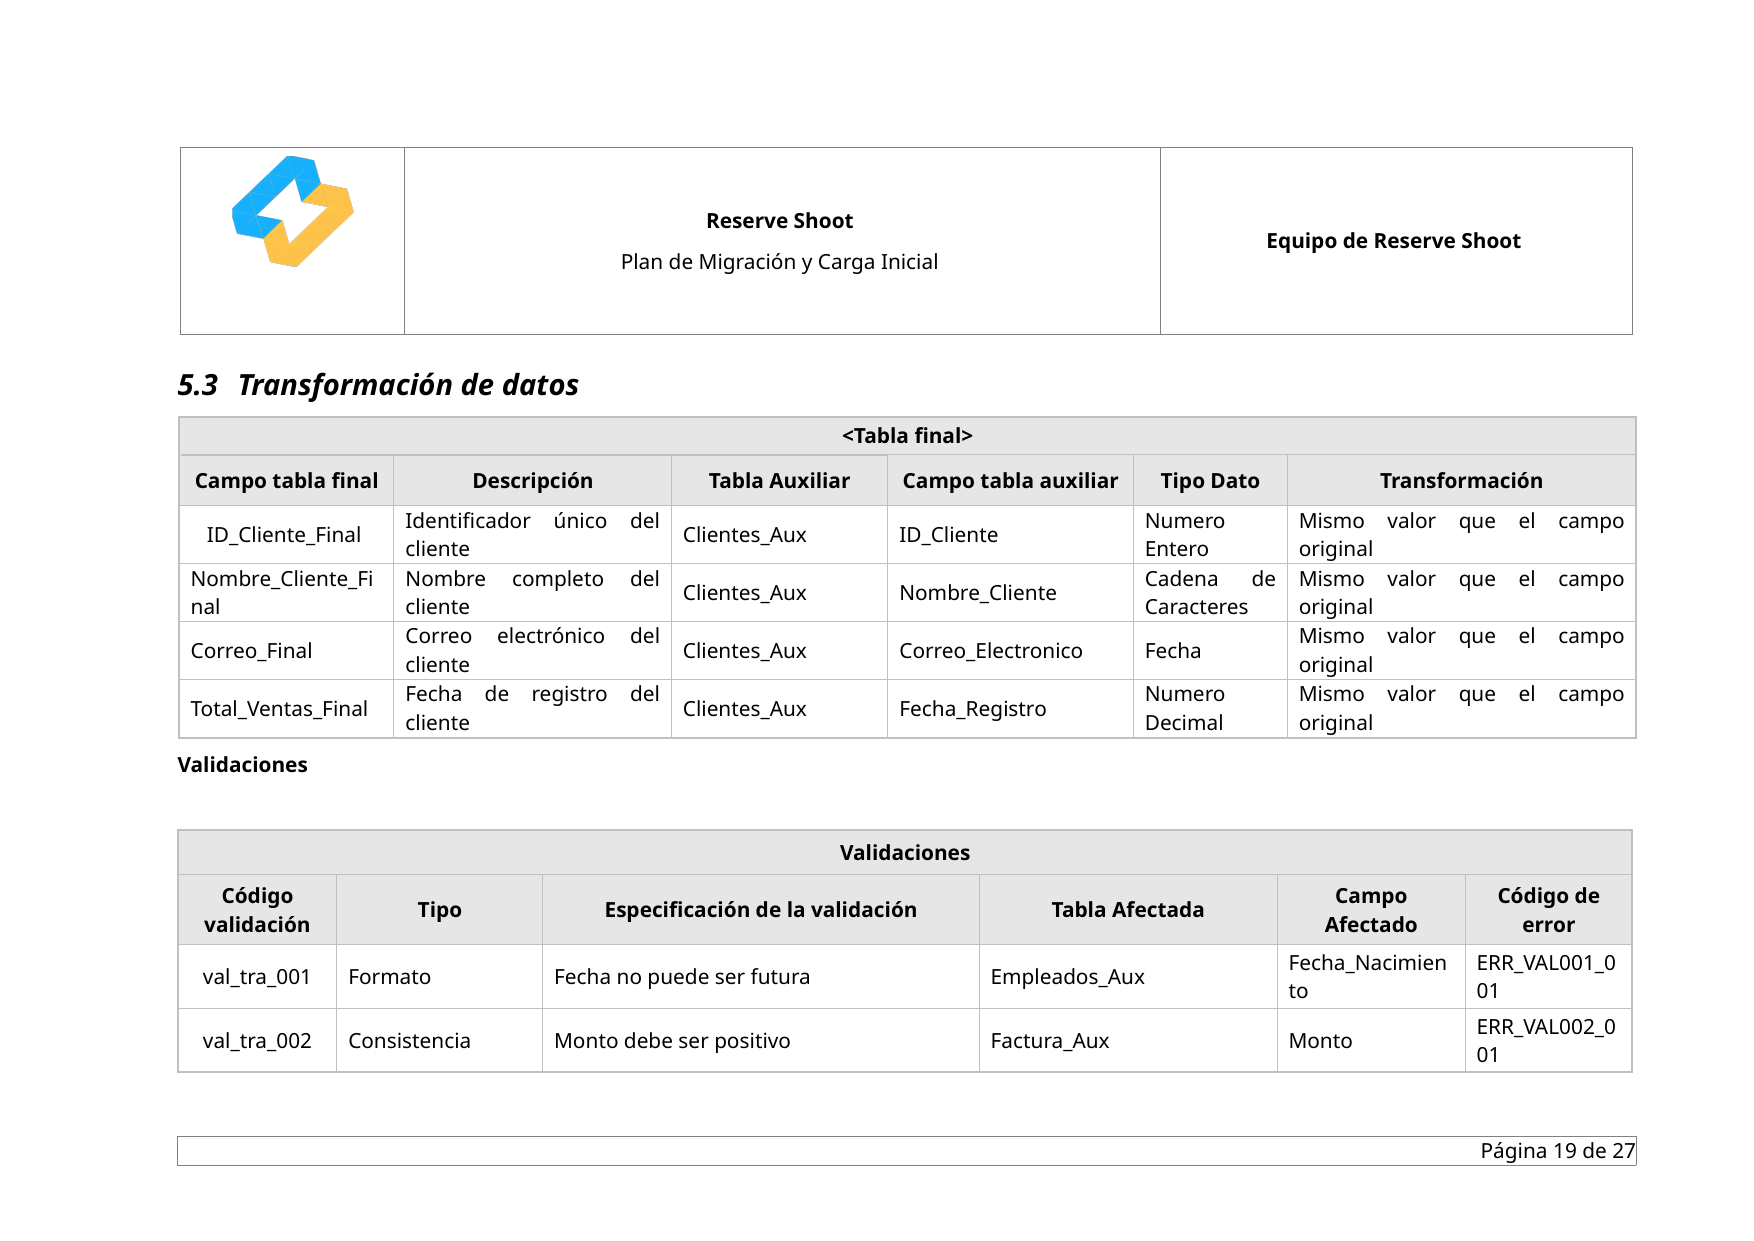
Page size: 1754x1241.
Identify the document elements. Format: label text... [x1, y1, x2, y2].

table_cell Nombre_Cliente [888, 564, 1133, 621]
table_cell Correo_Final [180, 622, 393, 678]
table_cell Numero Entero [1134, 506, 1287, 563]
table_cell Clientes_Aux [672, 680, 887, 736]
table_cell Identificador único del cliente [394, 506, 671, 563]
table_cell Clientes_Aux [672, 622, 887, 678]
table_cell Fecha no puede ser futura [543, 945, 979, 1008]
table_cell Total_Ventas_Final [180, 680, 393, 736]
table_cell Nombre_Cliente_Final [180, 564, 393, 621]
table_cell val_tra_002 [179, 1009, 336, 1071]
table_cell Tipo [337, 875, 542, 944]
table_cell Código validación [179, 875, 336, 944]
table_cell Especificación de la validación [543, 875, 979, 944]
table_cell Empleados_Aux [980, 945, 1277, 1008]
table_cell Fecha [1134, 622, 1287, 678]
table_cell ERR_VAL001_001 [1466, 945, 1631, 1008]
table_cell Tabla Afectada [980, 875, 1277, 944]
table_cell Fecha_Registro [888, 680, 1133, 736]
table_cell Mismo valor que el campo original [1288, 680, 1635, 736]
table_cell Correo electrónico del cliente [394, 622, 671, 678]
table_cell Fecha_Nacimiento [1278, 945, 1465, 1008]
table_cell val_tra_001 [179, 945, 336, 1008]
table_cell Monto debe ser positivo [543, 1009, 979, 1071]
table_cell Clientes_Aux [672, 564, 887, 621]
table_cell Correo_Electronico [888, 622, 1133, 678]
table_cell Fecha de registro del cliente [394, 680, 671, 736]
table_cell Mismo valor que el campo original [1288, 506, 1635, 563]
table_cell Transformación [1288, 455, 1635, 505]
table_cell Descripción [394, 456, 671, 505]
subtitle Transformación de datos [177, 364, 1636, 403]
table_cell Nombre completo del cliente [394, 564, 671, 621]
table_cell Cadena de Caracteres [1134, 564, 1287, 621]
table_cell Consistencia [337, 1009, 542, 1071]
table_header Validaciones [179, 831, 1631, 874]
table_cell ERR_VAL002_001 [1466, 1009, 1631, 1071]
table_header <Tabla final> [180, 418, 1635, 454]
table_cell ID_Cliente [888, 506, 1133, 563]
table_cell ID_Cliente_Final [180, 506, 393, 563]
table_cell Formato [337, 945, 542, 1008]
text Validaciones [177, 751, 1636, 779]
table_cell Mismo valor que el campo original [1288, 564, 1635, 621]
table_cell Mismo valor que el campo original [1288, 622, 1635, 678]
table_cell Tabla Auxiliar [672, 456, 887, 505]
table_cell Factura_Aux [980, 1009, 1277, 1071]
table_cell Código de error [1466, 875, 1631, 944]
table_cell Campo tabla auxiliar [888, 455, 1133, 505]
picture [217, 150, 369, 273]
table_cell Numero Decimal [1134, 680, 1287, 736]
table_cell Campo tabla final [180, 456, 393, 505]
table_cell Campo Afectado [1278, 875, 1465, 944]
table_cell Tipo Dato [1134, 455, 1287, 505]
table_cell Clientes_Aux [672, 506, 887, 563]
table_cell Monto [1278, 1009, 1465, 1071]
